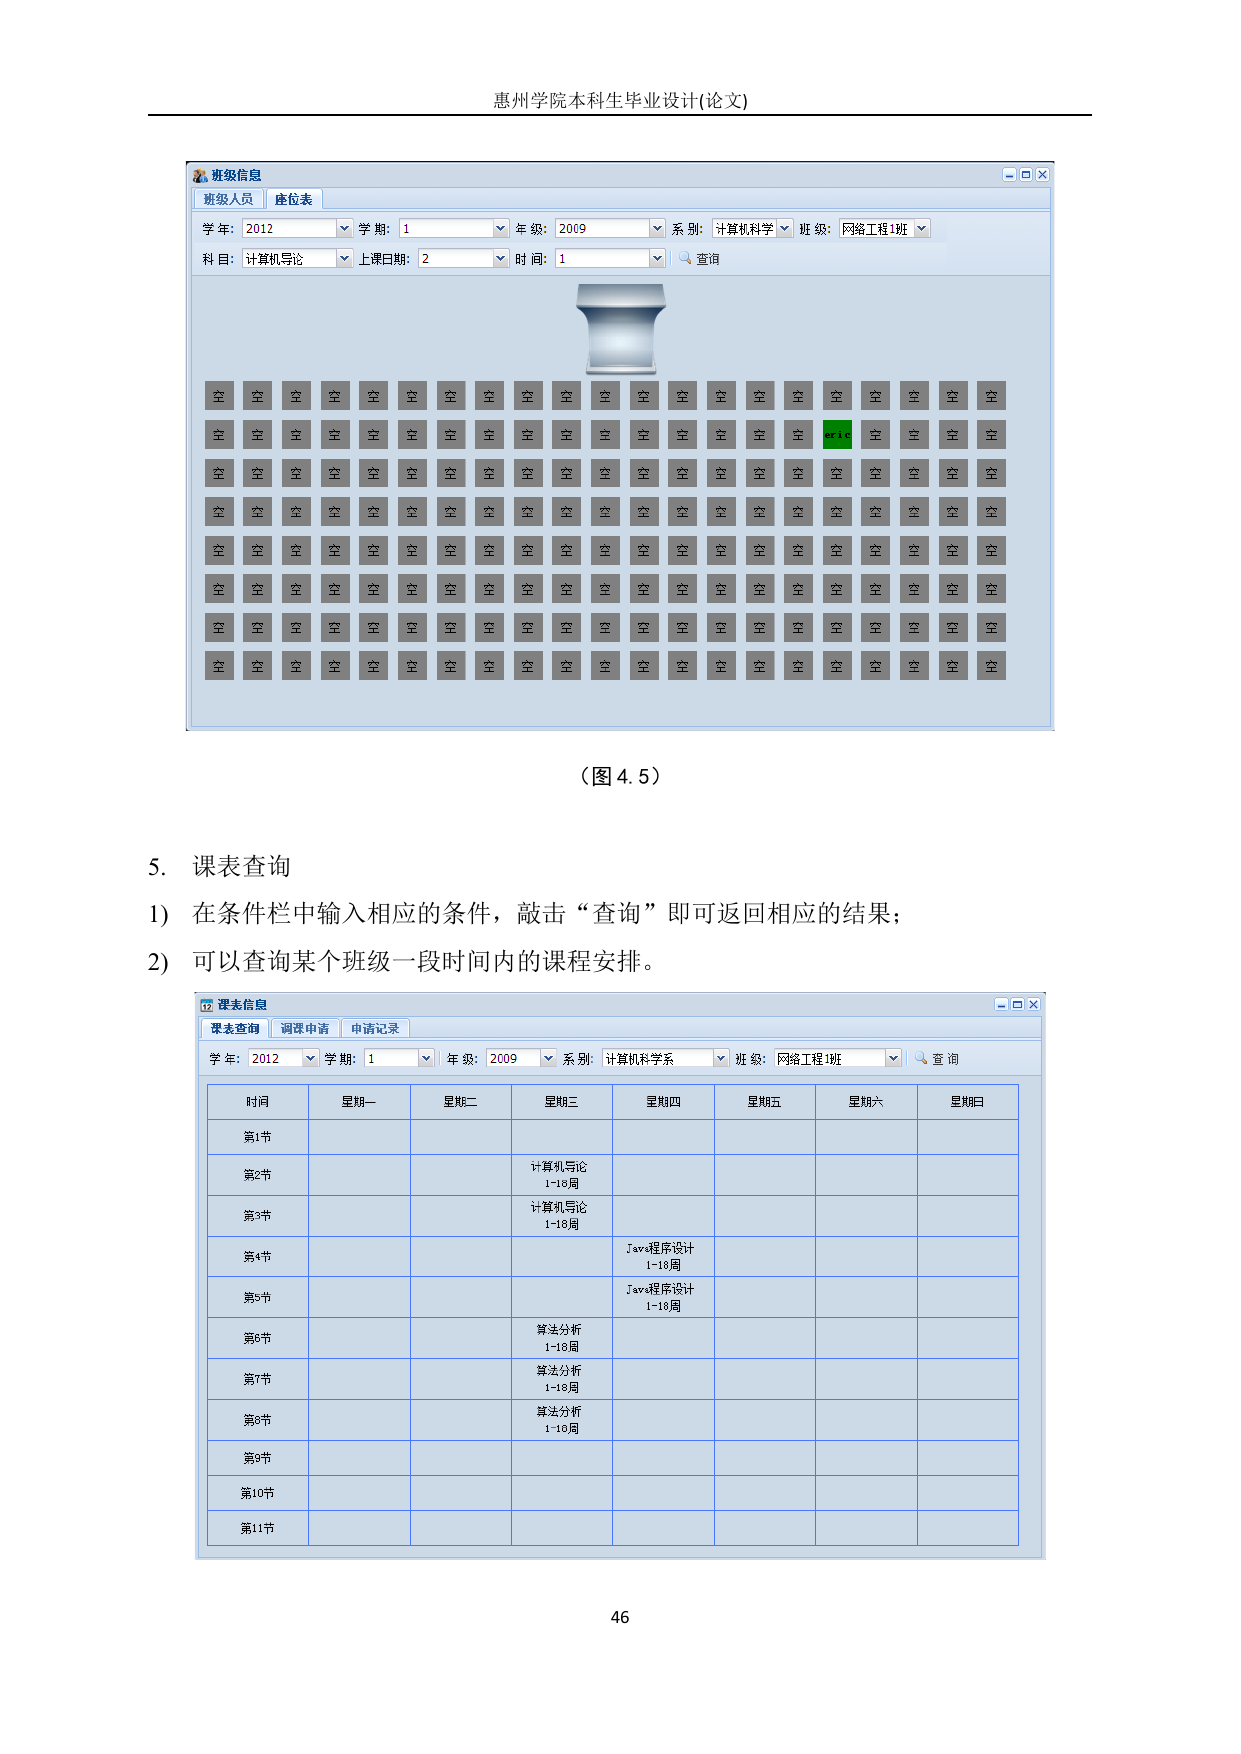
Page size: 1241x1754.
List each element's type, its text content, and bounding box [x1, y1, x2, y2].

picture [185, 161, 1055, 731]
picture [194, 992, 1046, 1560]
list 在条件栏中输入相应的条件，敲击“查询”即可返回相应的结果； [148, 897, 1092, 929]
text （图4.5） [148, 759, 1092, 791]
list 可以查询某个班级一段时间内的课程安排。 [148, 944, 1092, 977]
list 课表查询 [148, 849, 1092, 881]
